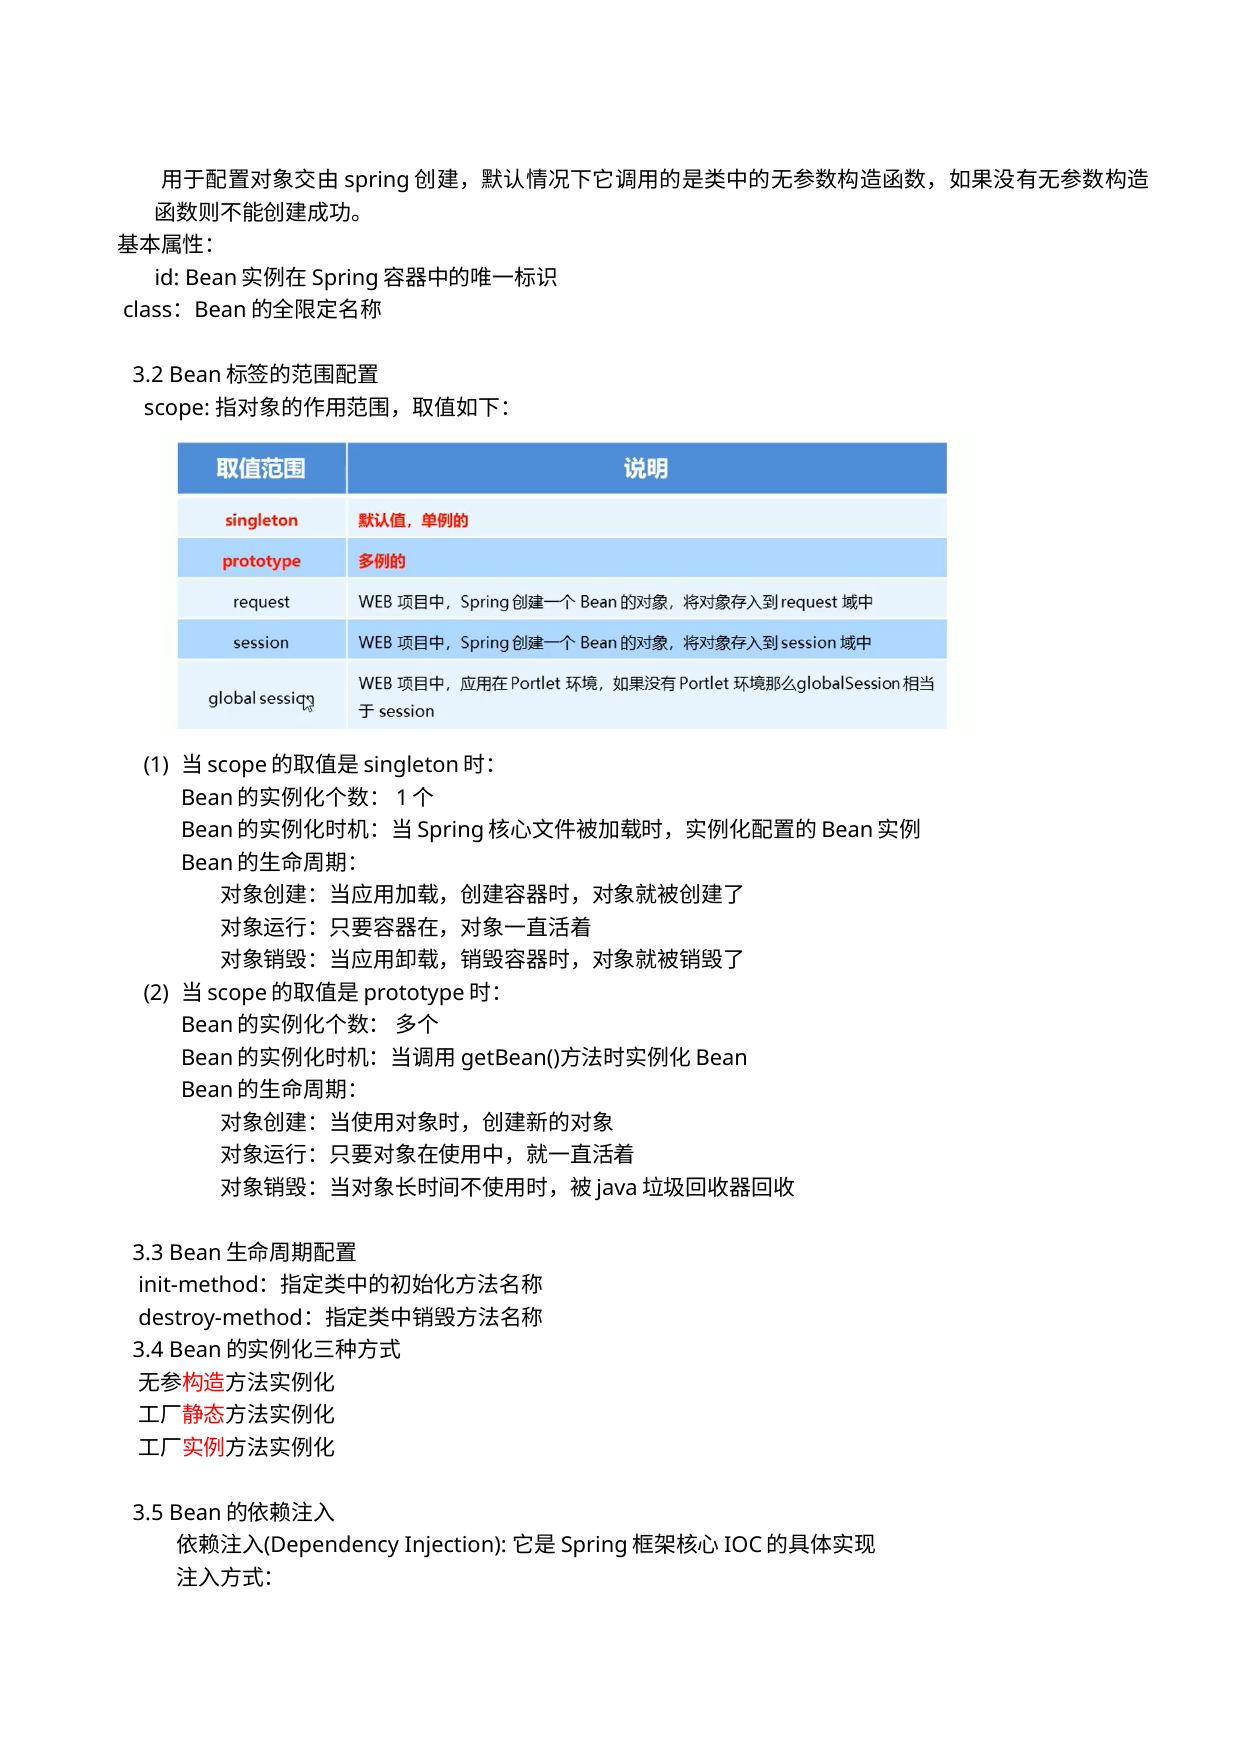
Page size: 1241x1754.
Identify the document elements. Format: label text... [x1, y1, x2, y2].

list Bean的实例化个数： 多个 [137, 1007, 1152, 1039]
text 依赖注入(Dependency Injection): 它是Spring框架核心IOC的具体实现 [89, 1527, 1152, 1559]
text 无参构造方法实例化 [89, 1364, 1152, 1397]
text 3.2 Bean标签的范围配置 [89, 357, 1152, 389]
text 3.5 Bean的依赖注入 [89, 1494, 1152, 1527]
text class：Bean的全限定名称 [89, 292, 1152, 324]
text 工厂静态方法实例化 [89, 1397, 1152, 1429]
text destroy-method：指定类中销毁方法名称 [89, 1299, 1152, 1332]
text 3.3 Bean生命周期配置 [89, 1234, 1152, 1267]
picture [156, 432, 974, 730]
list Bean的生命周期： [181, 844, 1152, 877]
list 对象创建：当使用对象时，创建新的对象 [137, 1104, 1152, 1137]
list 对象创建：当应用加载，创建容器时，对象就被创建了 [181, 877, 1152, 909]
text 基本属性： [89, 227, 1152, 259]
list Bean的实例化时机：当调用getBean()方法时实例化Bean [137, 1039, 1152, 1072]
list Bean的生命周期： [137, 1072, 1152, 1104]
list 对象销毁：当对象长时间不使用时，被java垃圾回收器回收 [137, 1169, 1152, 1202]
list 当scope的取值是prototype时： [143, 974, 1152, 1007]
list 当scope的取值是singleton时： [143, 747, 1152, 779]
list Bean的实例化个数： 1个 [181, 779, 1152, 812]
text scope: 指对象的作用范围，取值如下： [89, 389, 1152, 422]
text 用于配置对象交由spring创建，默认情况下它调用的是类中的无参数构造函数，如果没有无参数构造函数则不能创建成功。 [89, 162, 1152, 227]
text 工厂实例方法实例化 [89, 1429, 1152, 1462]
text 注入方式： [89, 1559, 1152, 1592]
list Bean的实例化时机：当Spring核心文件被加载时，实例化配置的Bean实例 [181, 812, 1152, 844]
list 对象运行：只要容器在，对象一直活着 [181, 909, 1152, 942]
list 对象运行：只要对象在使用中，就一直活着 [137, 1137, 1152, 1169]
text init-method：指定类中的初始化方法名称 [89, 1267, 1152, 1299]
list 对象销毁：当应用卸载，销毁容器时，对象就被销毁了 [181, 942, 1152, 974]
text id: Bean实例在Spring容器中的唯一标识 [89, 259, 1152, 292]
text 3.4 Bean的实例化三种方式 [89, 1332, 1152, 1364]
